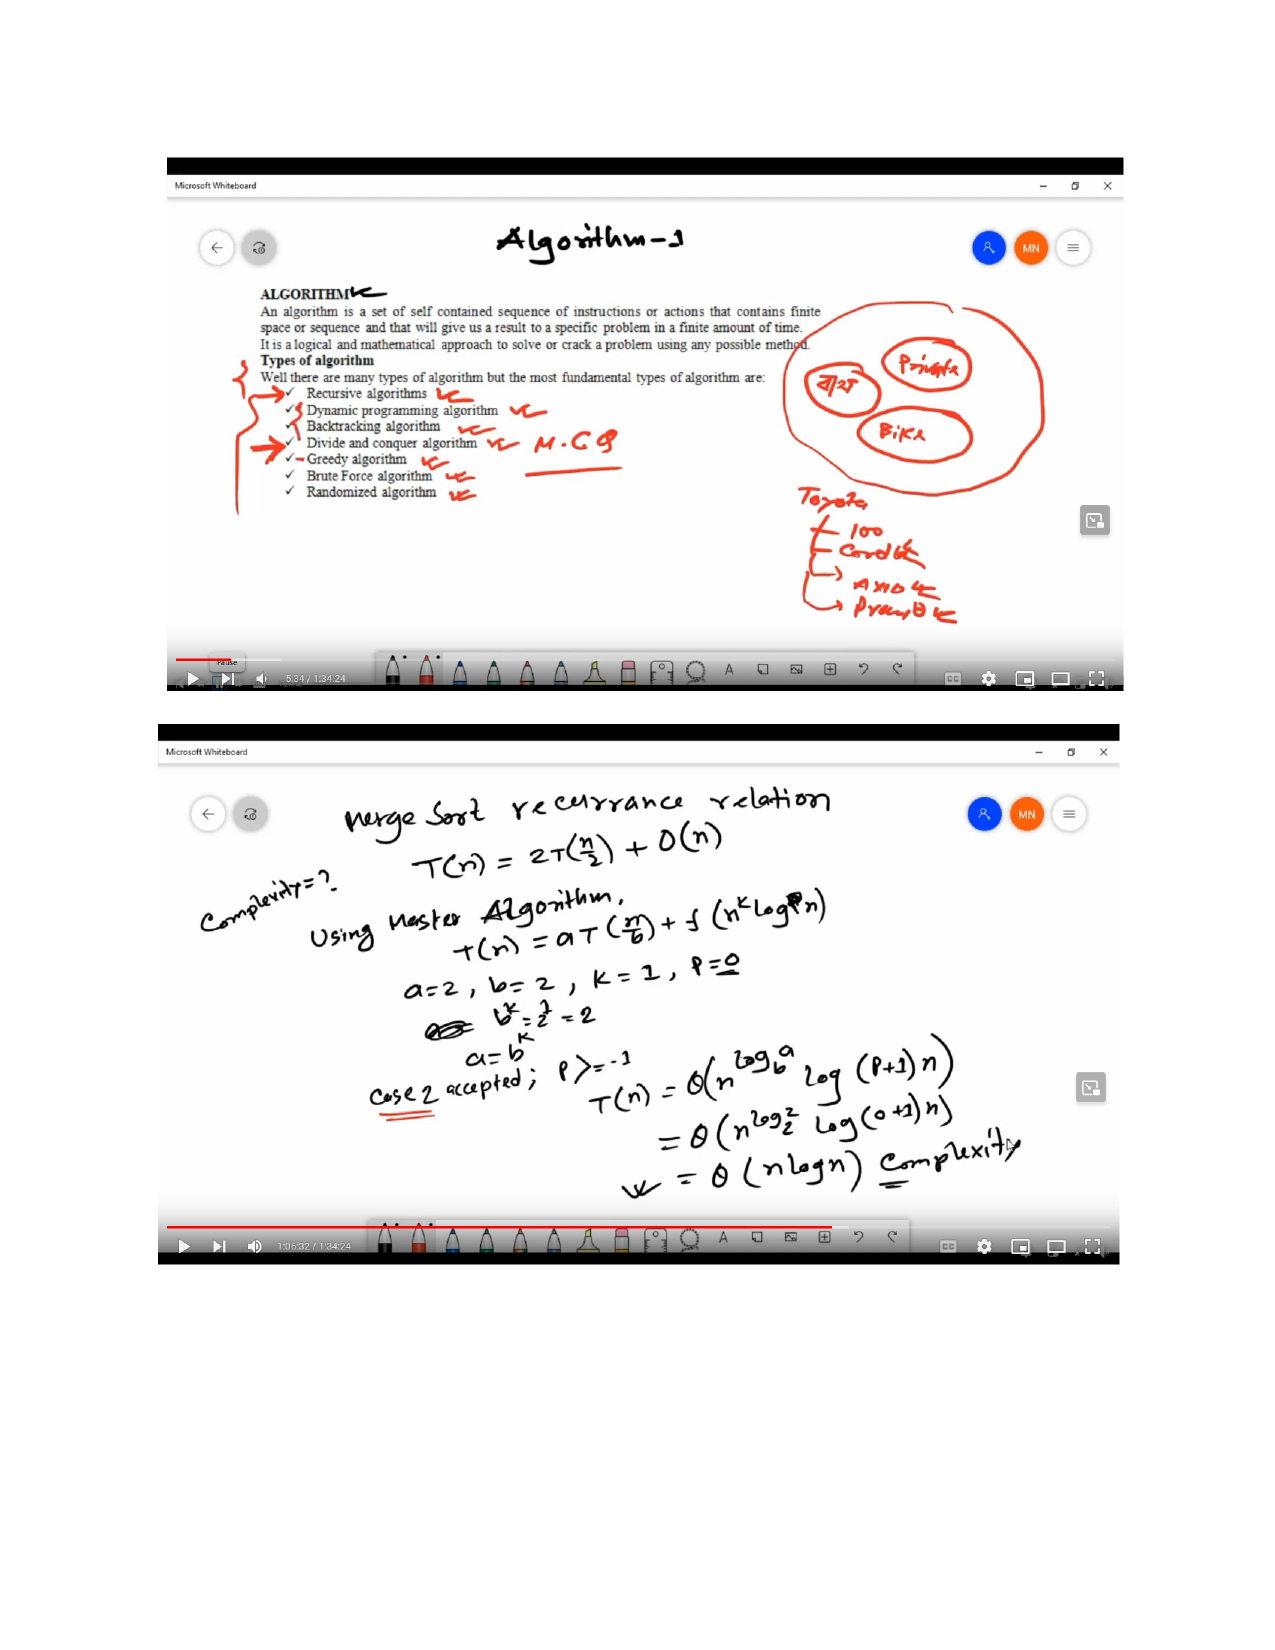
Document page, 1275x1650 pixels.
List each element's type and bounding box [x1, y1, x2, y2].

picture [150, 150, 1125, 691]
picture [150, 715, 1125, 1271]
